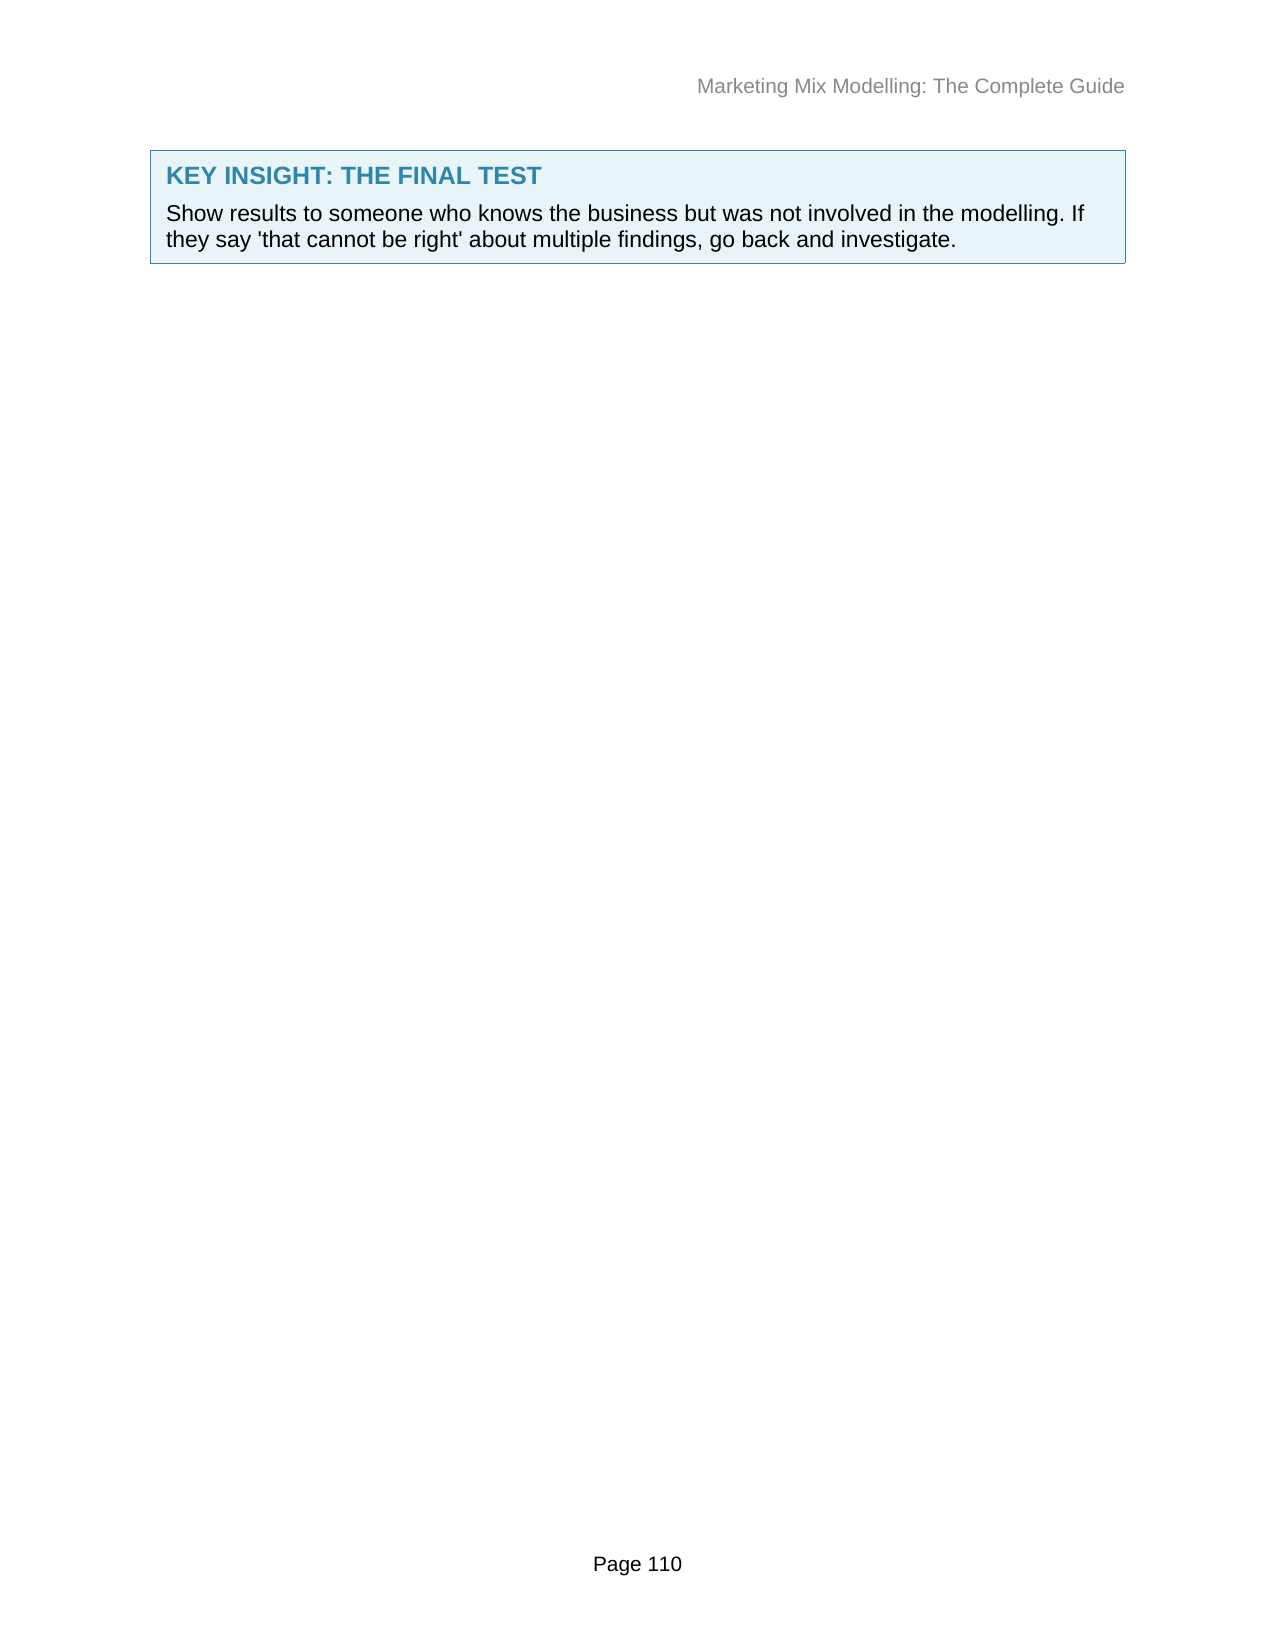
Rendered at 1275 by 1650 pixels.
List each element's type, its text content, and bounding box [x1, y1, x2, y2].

table_header KEY INSIGHT: THE FINAL TEST Show results to someone who knows the business but was not involved in the modelling. If they say 'that cannot be right' about multiple findings, go back and investigate. [151, 151, 1125, 263]
